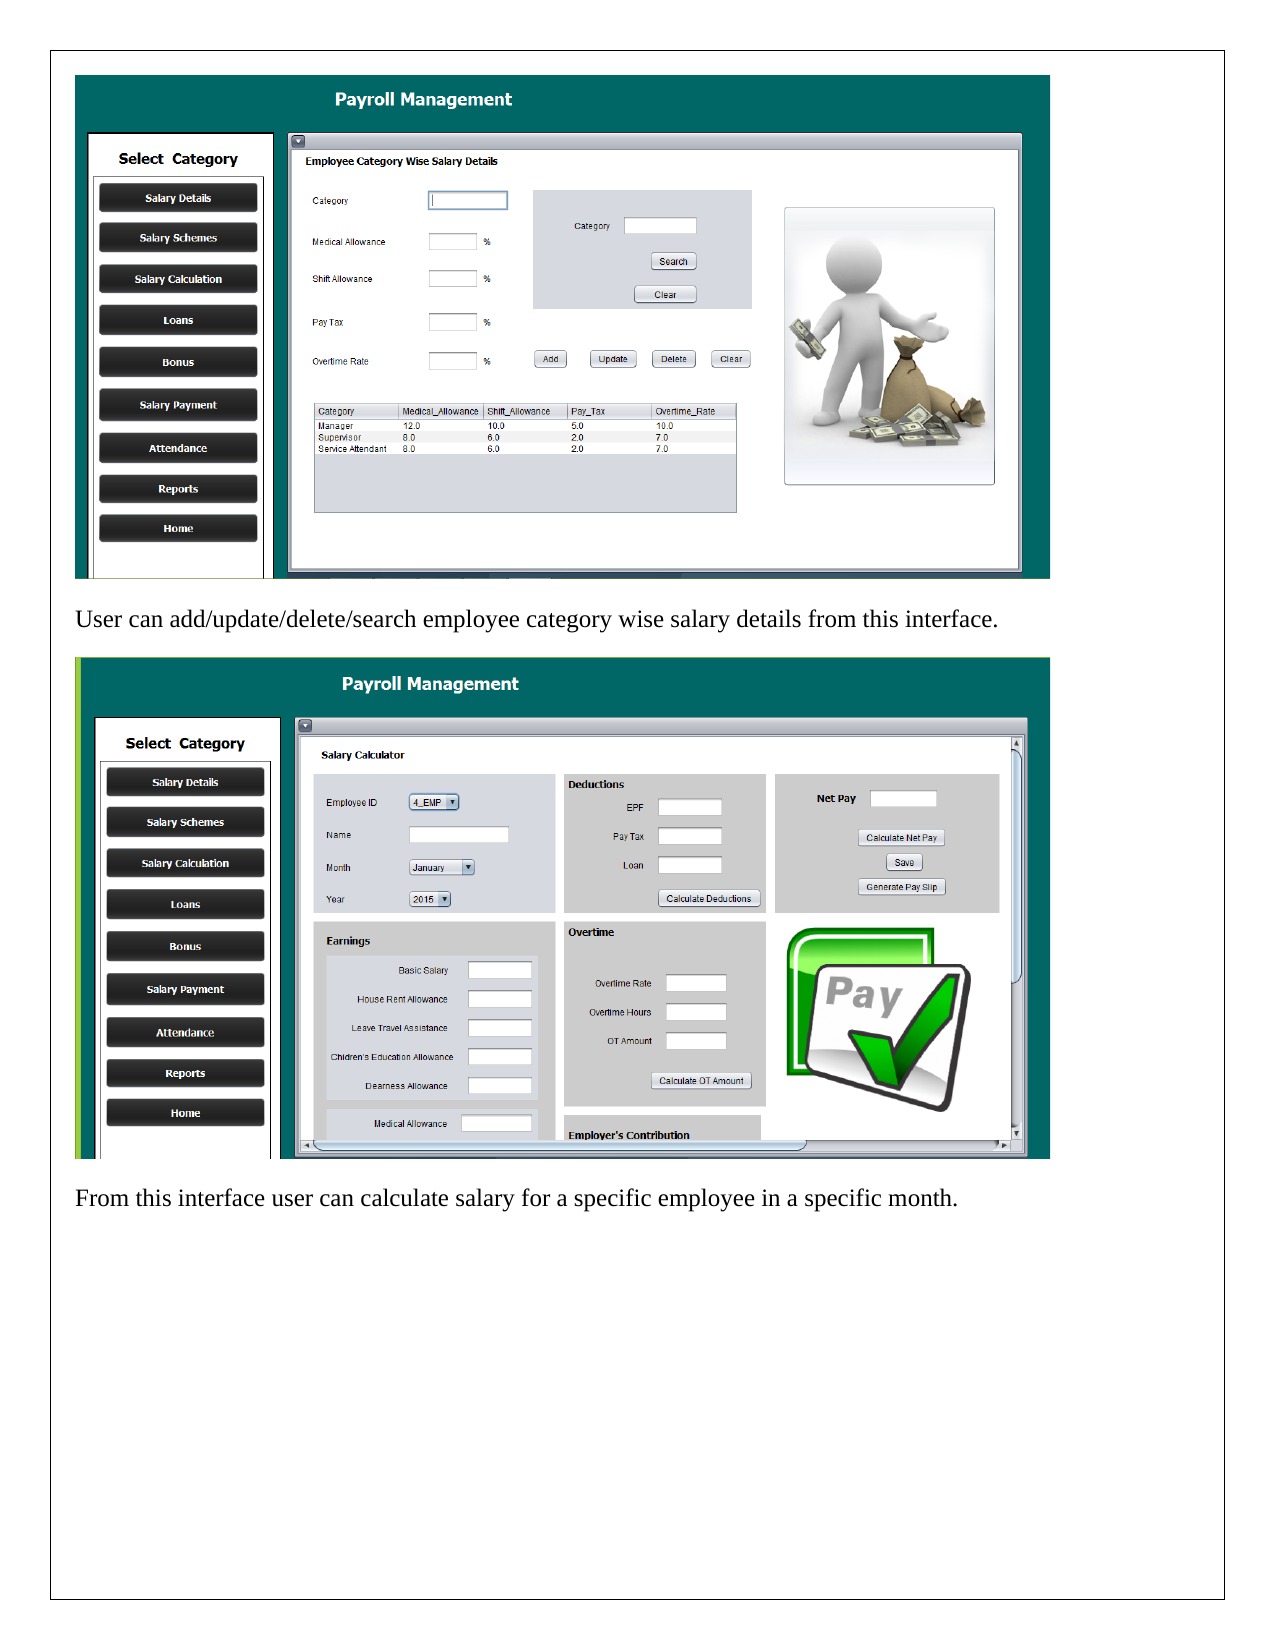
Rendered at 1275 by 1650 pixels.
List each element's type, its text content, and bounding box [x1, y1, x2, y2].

picture [75, 75, 1050, 579]
text User can add/update/delete/search employee category wise salary details from this interface. [75, 604, 1200, 633]
picture [75, 657, 1050, 1159]
text From this interface user can calculate salary for a specific employee in a specific month. [75, 1183, 1200, 1212]
